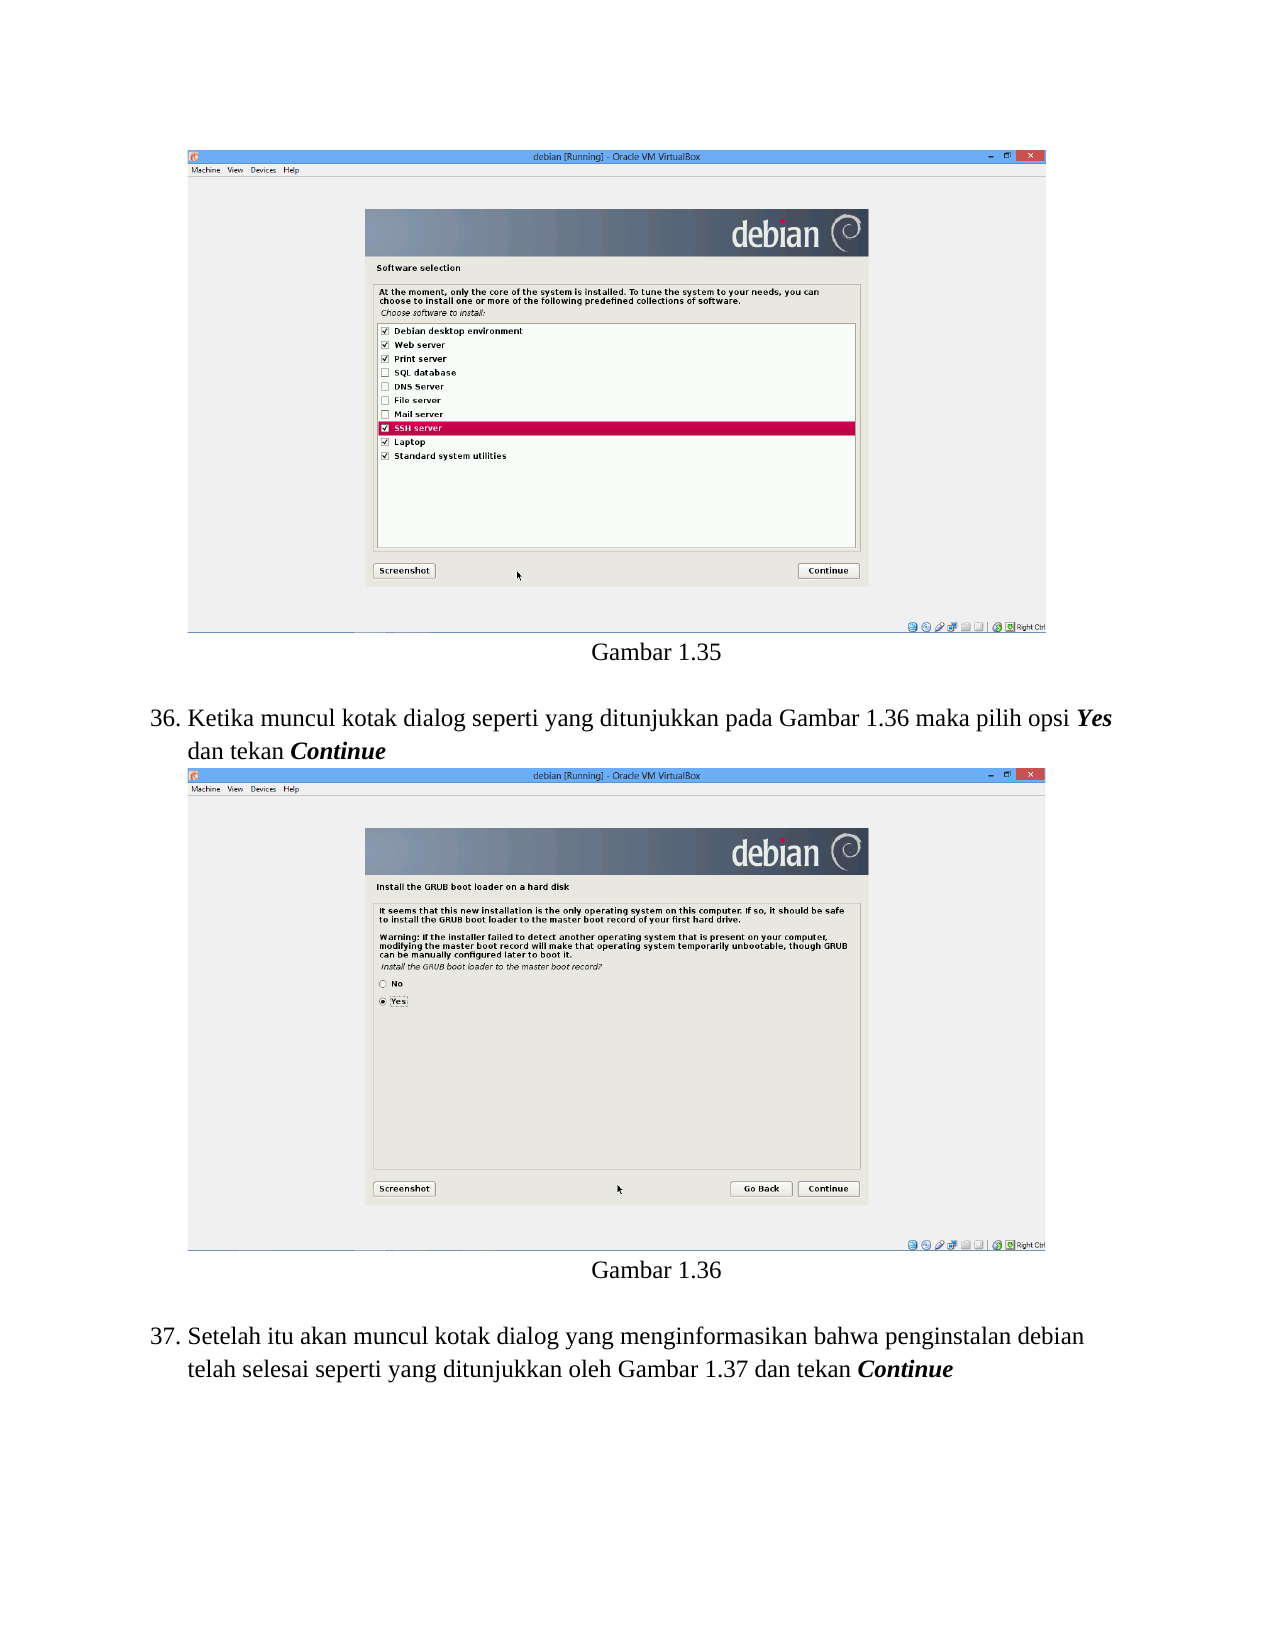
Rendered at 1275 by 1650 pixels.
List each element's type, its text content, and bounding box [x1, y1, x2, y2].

picture [187, 150, 1046, 633]
list Gambar 1.35 [187, 637, 1125, 665]
picture [187, 768, 1046, 1251]
list Setelah itu akan muncul kotak dialog yang menginformasikan bahwa penginstalan debian telah selesai seperti yang ditunjukkan oleh Gambar 1.37 dan tekan Continue [150, 1321, 1125, 1383]
list Gambar 1.36 [187, 1255, 1125, 1284]
list Ketika muncul kotak dialog seperti yang ditunjukkan pada Gambar 1.36 maka pilih opsi Yes dan tekan Continue [150, 703, 1125, 764]
